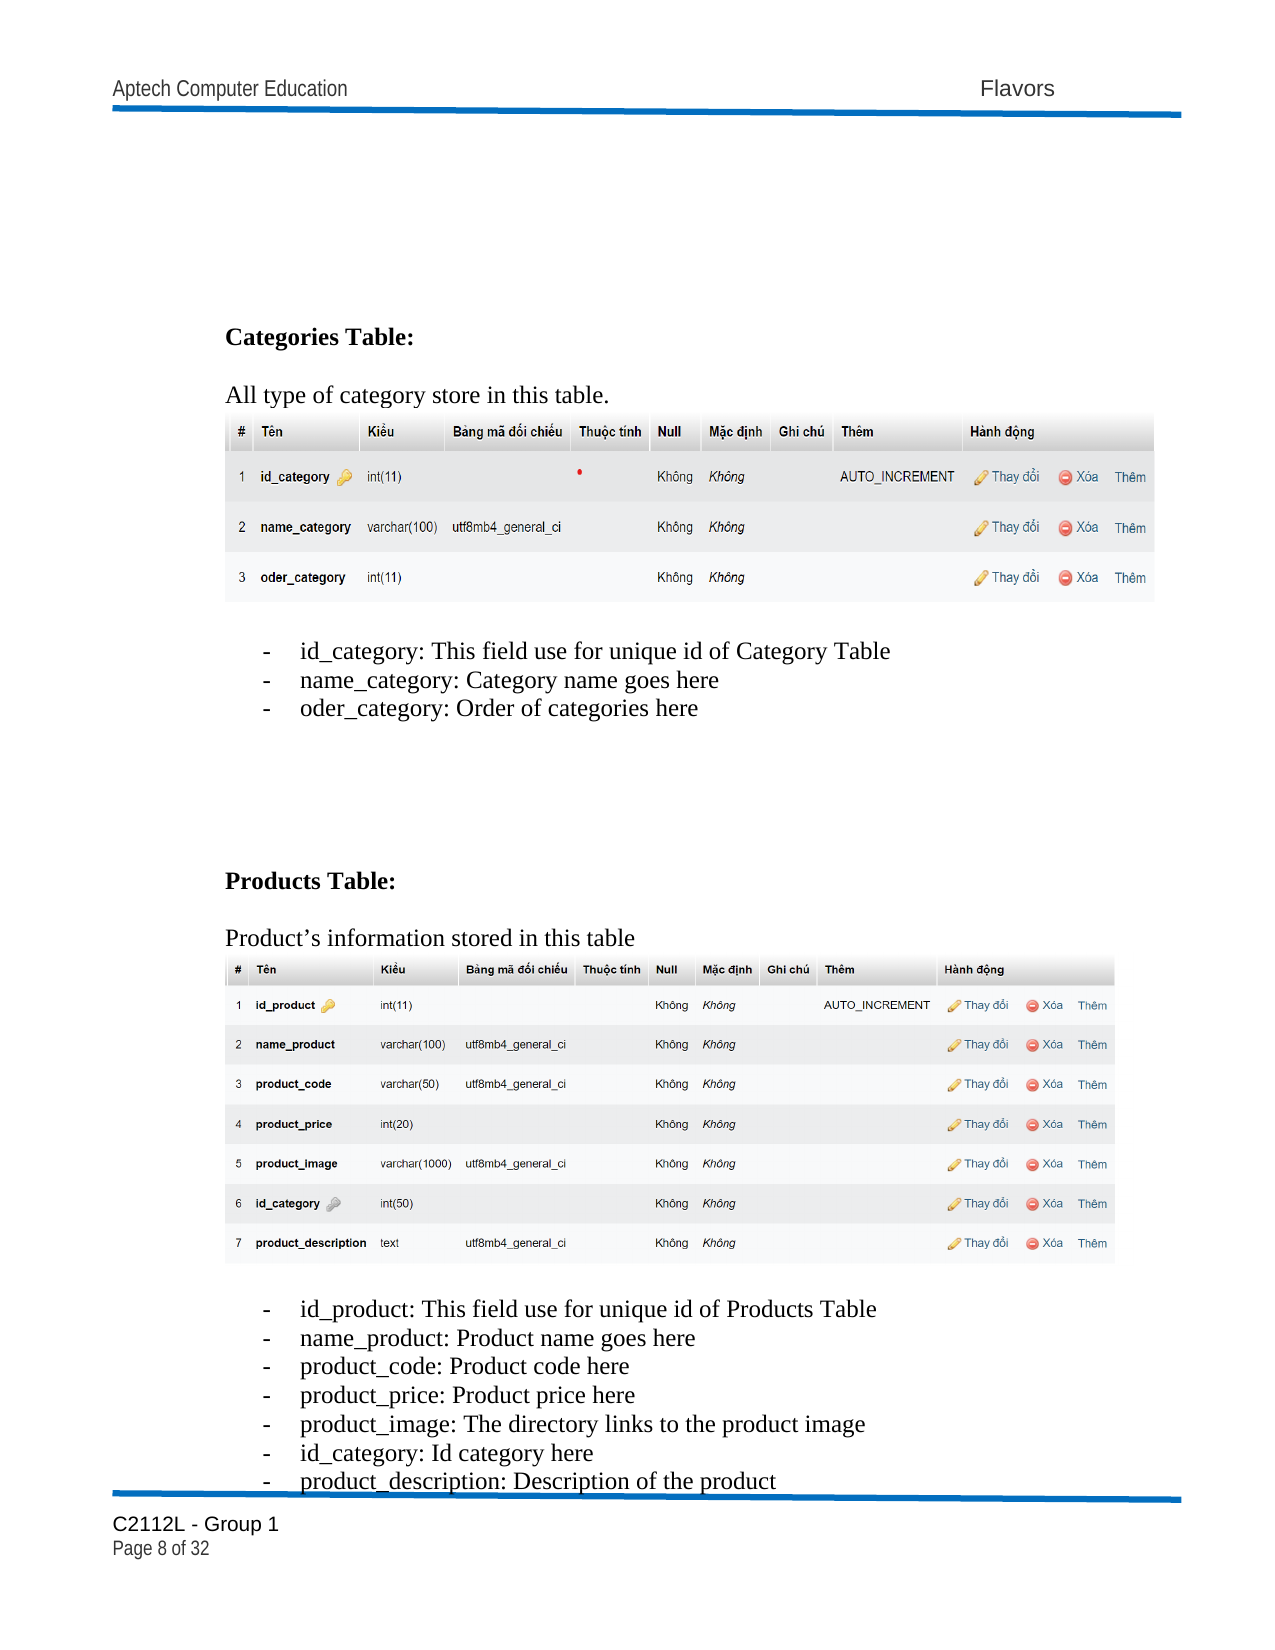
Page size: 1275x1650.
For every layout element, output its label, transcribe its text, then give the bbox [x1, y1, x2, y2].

picture [225, 952, 1134, 1266]
list product_image: The directory links to the product image [262, 1409, 1106, 1438]
text Products Table: [225, 866, 1106, 895]
list name_product: Product name goes here [262, 1323, 1106, 1351]
list id_category: Id category here [262, 1438, 1106, 1466]
list oder_category: Order of categories here [262, 693, 1106, 722]
list product_code: Product code here [262, 1351, 1106, 1380]
text Categories Table: [225, 322, 1106, 351]
list id_category: This field use for unique id of Category Table [262, 636, 1106, 665]
list product_description: Description of the product [262, 1466, 1106, 1495]
list product_price: Product price here [262, 1380, 1106, 1409]
text All type of category store in this table. [225, 380, 1106, 408]
text Product’s information stored in this table [225, 923, 1106, 952]
picture [225, 408, 1160, 608]
list name_category: Category name goes here [262, 665, 1106, 693]
list id_product: This field use for unique id of Products Table [262, 1294, 1106, 1323]
